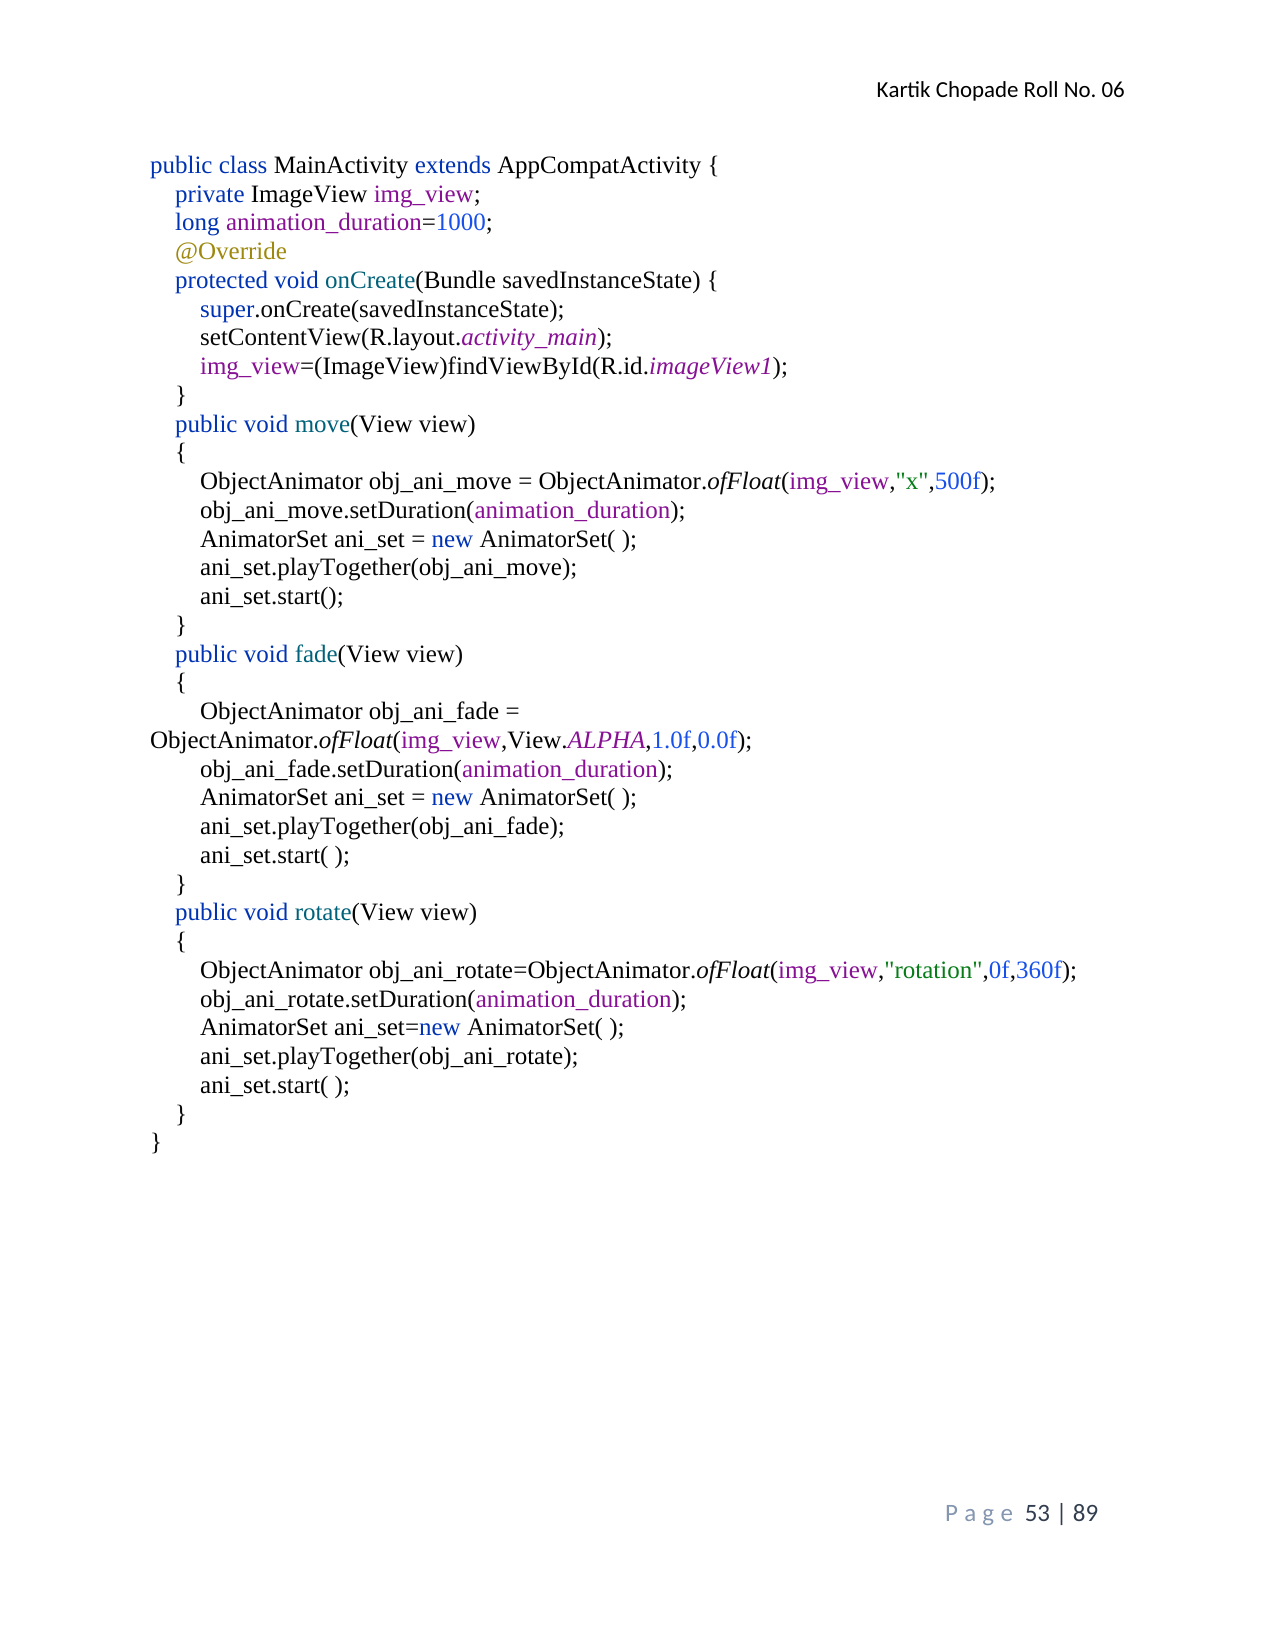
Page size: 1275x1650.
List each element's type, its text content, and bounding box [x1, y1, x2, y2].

text public class MainActivity extends AppCompatActivity { private ImageView img_view; long animation_duration=1000; @Override protected void onCreate(Bundle savedInstanceState) { super.onCreate(savedInstanceState); setContentView(R.layout.activity_main); img_view=(ImageView)findViewById(R.id.imageView1); } public void move(View view) { ObjectAnimator obj_ani_move = ObjectAnimator.ofFloat(img_view,"x",500f); obj_ani_move.setDuration(animation_duration); AnimatorSet ani_set = new AnimatorSet( ); ani_set.playTogether(obj_ani_move); ani_set.start(); } public void fade(View view) { ObjectAnimator obj_ani_fade = ObjectAnimator.ofFloat(img_view,View.ALPHA,1.0f,0.0f); obj_ani_fade.setDuration(animation_duration); AnimatorSet ani_set = new AnimatorSet( ); ani_set.playTogether(obj_ani_fade); ani_set.start( ); } public void rotate(View view) { ObjectAnimator obj_ani_rotate=ObjectAnimator.ofFloat(img_view,"rotation",0f,360f); obj_ani_rotate.setDuration(animation_duration); AnimatorSet ani_set=new AnimatorSet( ); ani_set.playTogether(obj_ani_rotate); ani_set.start( ); } } [150, 150, 1125, 1156]
